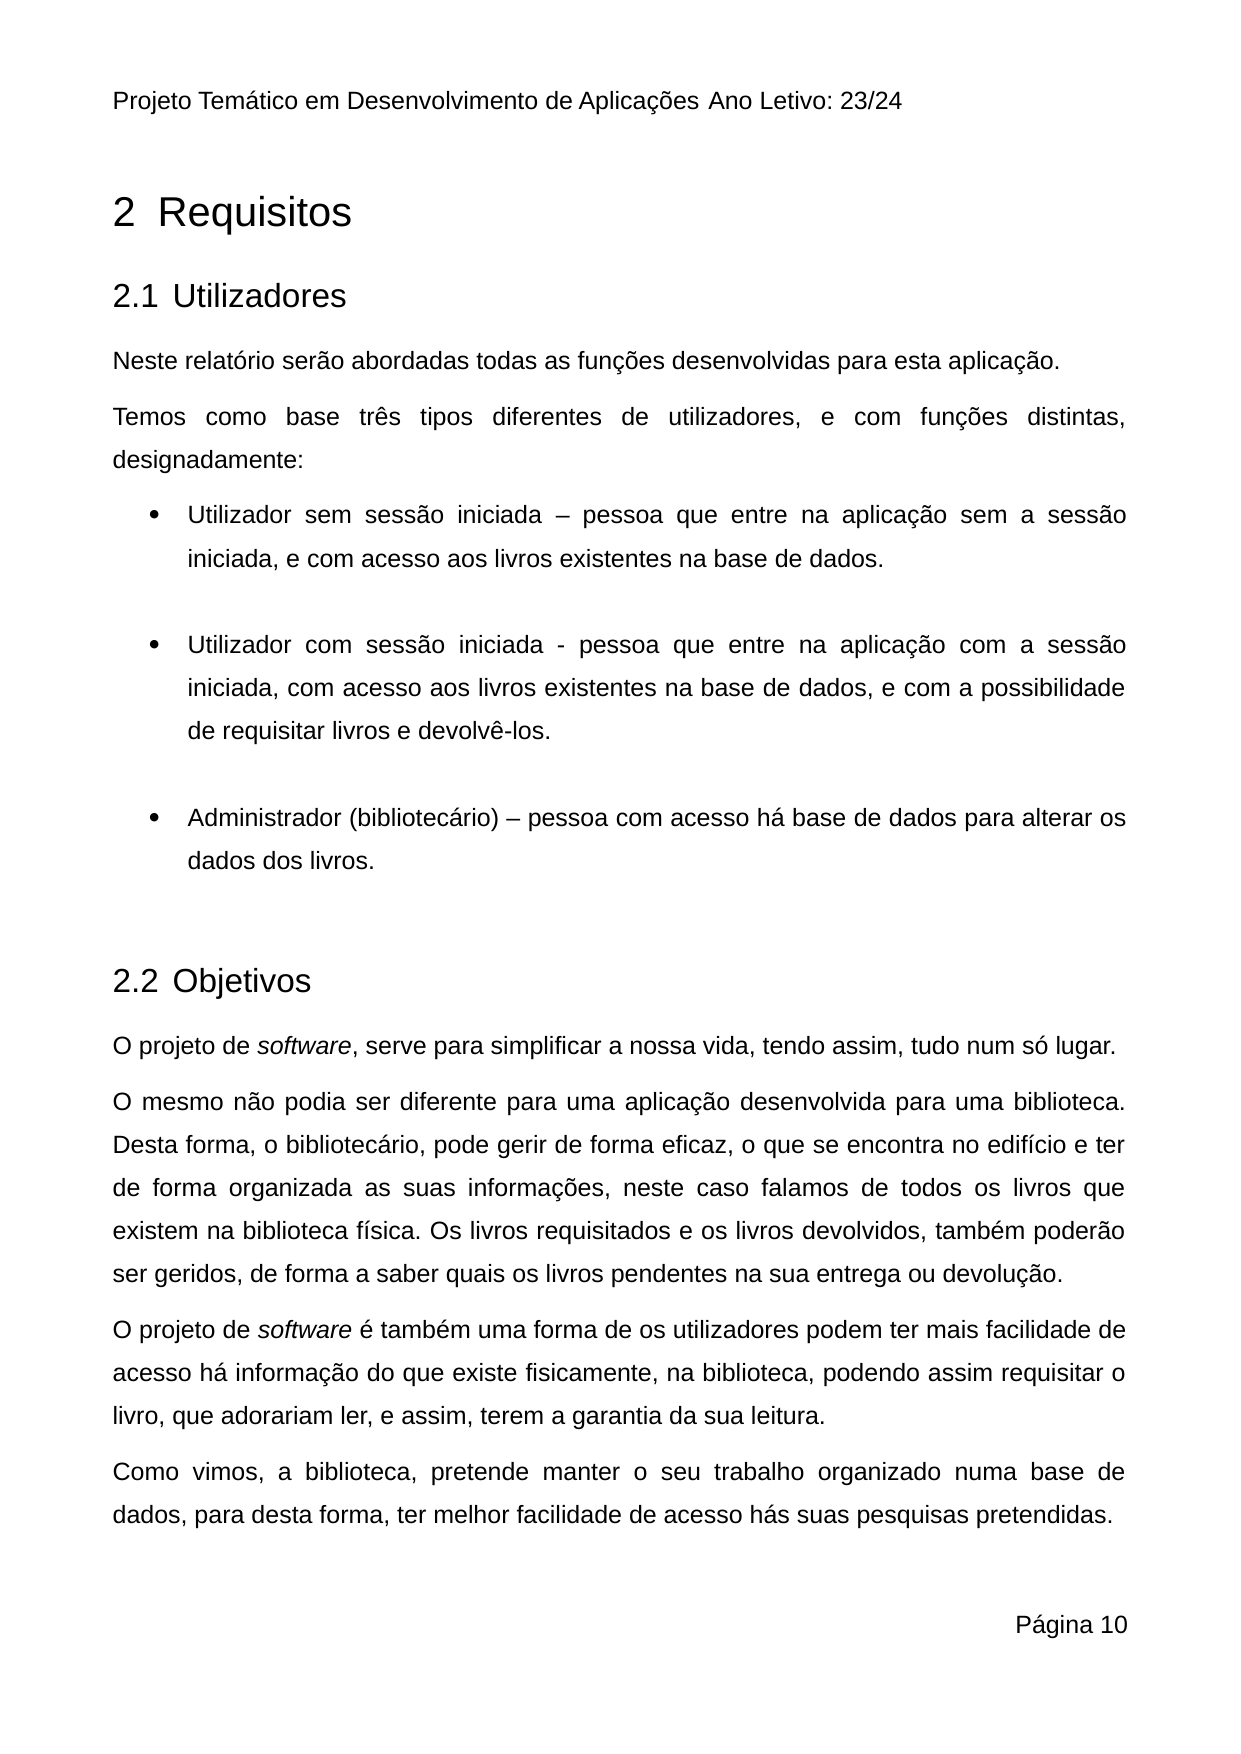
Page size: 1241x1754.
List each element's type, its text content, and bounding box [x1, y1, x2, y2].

list Utilizador sem sessão iniciada – pessoa que entre na aplicação sem a sessão iniciada, e com acesso aos livros existentes na base de dados. [150, 501, 1128, 572]
subtitle Objetivos [112, 961, 1128, 1000]
subtitle Requisitos [112, 187, 1128, 235]
text Temos como base três tipos diferentes de utilizadores, e com funções distintas, designadamente: [112, 402, 1128, 474]
list Administrador (bibliotecário) – pessoa com acesso há base de dados para alterar os dados dos livros. [150, 803, 1128, 874]
text Como vimos, a biblioteca, pretende manter o seu trabalho organizado numa base de dados, para desta forma, ter melhor facilidade de acesso hás suas pesquisas pretendidas. [112, 1457, 1128, 1529]
text O mesmo não podia ser diferente para uma aplicação desenvolvida para uma biblioteca. Desta forma, o bibliotecário, pode gerir de forma eficaz, o que se encontra no edifício e ter de forma organizada as suas informações, neste caso falamos de todos os livros que existem na biblioteca física. Os livros requisitados e os livros devolvidos, também poderão ser geridos, de forma a saber quais os livros pendentes na sua entrega ou devolução. [112, 1087, 1128, 1288]
text O projeto de software é também uma forma de os utilizadores podem ter mais facilidade de acesso há informação do que existe fisicamente, na biblioteca, podendo assim requisitar o livro, que adorariam ler, e assim, terem a garantia da sua leitura. [112, 1315, 1128, 1430]
text O projeto de software, serve para simplificar a nossa vida, tendo assim, tudo num só lugar. [112, 1031, 1128, 1060]
subtitle Utilizadores [112, 276, 1128, 314]
list Utilizador com sessão iniciada - pessoa que entre na aplicação com a sessão iniciada, com acesso aos livros existentes na base de dados, e com a possibilidade de requisitar livros e devolvê-los. [150, 630, 1128, 745]
text Neste relatório serão abordadas todas as funções desenvolvidas para esta aplicação. [112, 346, 1128, 375]
